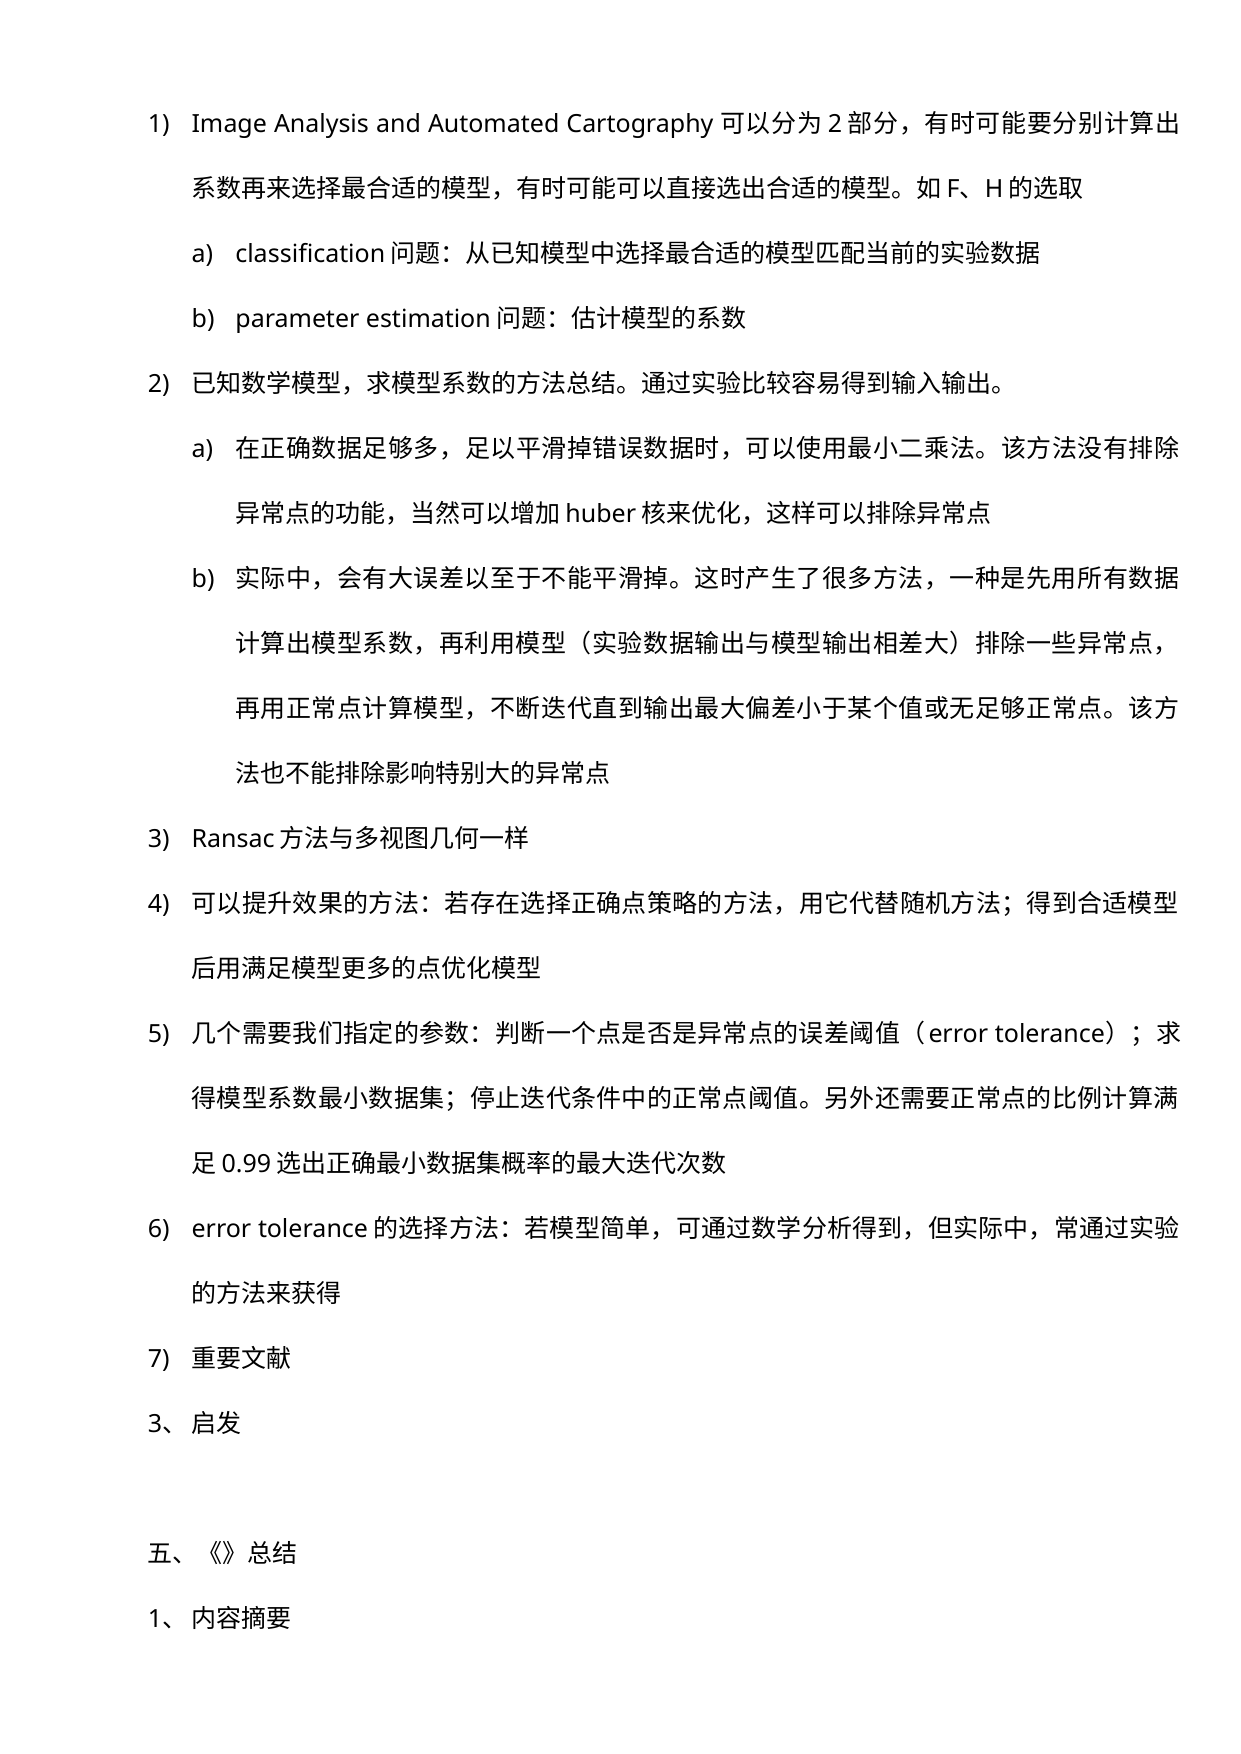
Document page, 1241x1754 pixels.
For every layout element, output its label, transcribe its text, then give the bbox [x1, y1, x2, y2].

list 几个需要我们指定的参数：判断一个点是否是异常点的误差阈值（error tolerance）；求得模型系数最小数据集；停止迭代条件中的正常点阈值。另外还需要正常点的比例计算满足0.99选出正确最小数据集概率的最大迭代次数 [148, 999, 1181, 1194]
list 内容摘要 [148, 1584, 1181, 1649]
list 已知数学模型，求模型系数的方法总结。通过实验比较容易得到输入输出。 [148, 349, 1181, 414]
list 重要文献 [148, 1324, 1181, 1389]
list 在正确数据足够多，足以平滑掉错误数据时，可以使用最小二乘法。该方法没有排除异常点的功能，当然可以增加huber核来优化，这样可以排除异常点 [191, 414, 1181, 544]
list classification问题：从已知模型中选择最合适的模型匹配当前的实验数据 [191, 219, 1181, 284]
list 可以提升效果的方法：若存在选择正确点策略的方法，用它代替随机方法；得到合适模型后用满足模型更多的点优化模型 [148, 869, 1181, 999]
list Ransac方法与多视图几何一样 [148, 804, 1181, 869]
list parameter estimation问题：估计模型的系数 [191, 284, 1181, 349]
list Image Analysis and Automated Cartography可以分为2部分，有时可能要分别计算出系数再来选择最合适的模型，有时可能可以直接选出合适的模型。如F、H的选取 [148, 89, 1181, 219]
list 《》总结 [148, 1519, 1181, 1584]
list 启发 [148, 1389, 1181, 1454]
list 实际中，会有大误差以至于不能平滑掉。这时产生了很多方法，一种是先用所有数据计算出模型系数，再利用模型（实验数据输出与模型输出相差大）排除一些异常点，再用正常点计算模型，不断迭代直到输出最大偏差小于某个值或无足够正常点。该方法也不能排除影响特别大的异常点 [191, 544, 1181, 804]
list error tolerance的选择方法：若模型简单，可通过数学分析得到，但实际中，常通过实验的方法来获得 [148, 1194, 1181, 1324]
